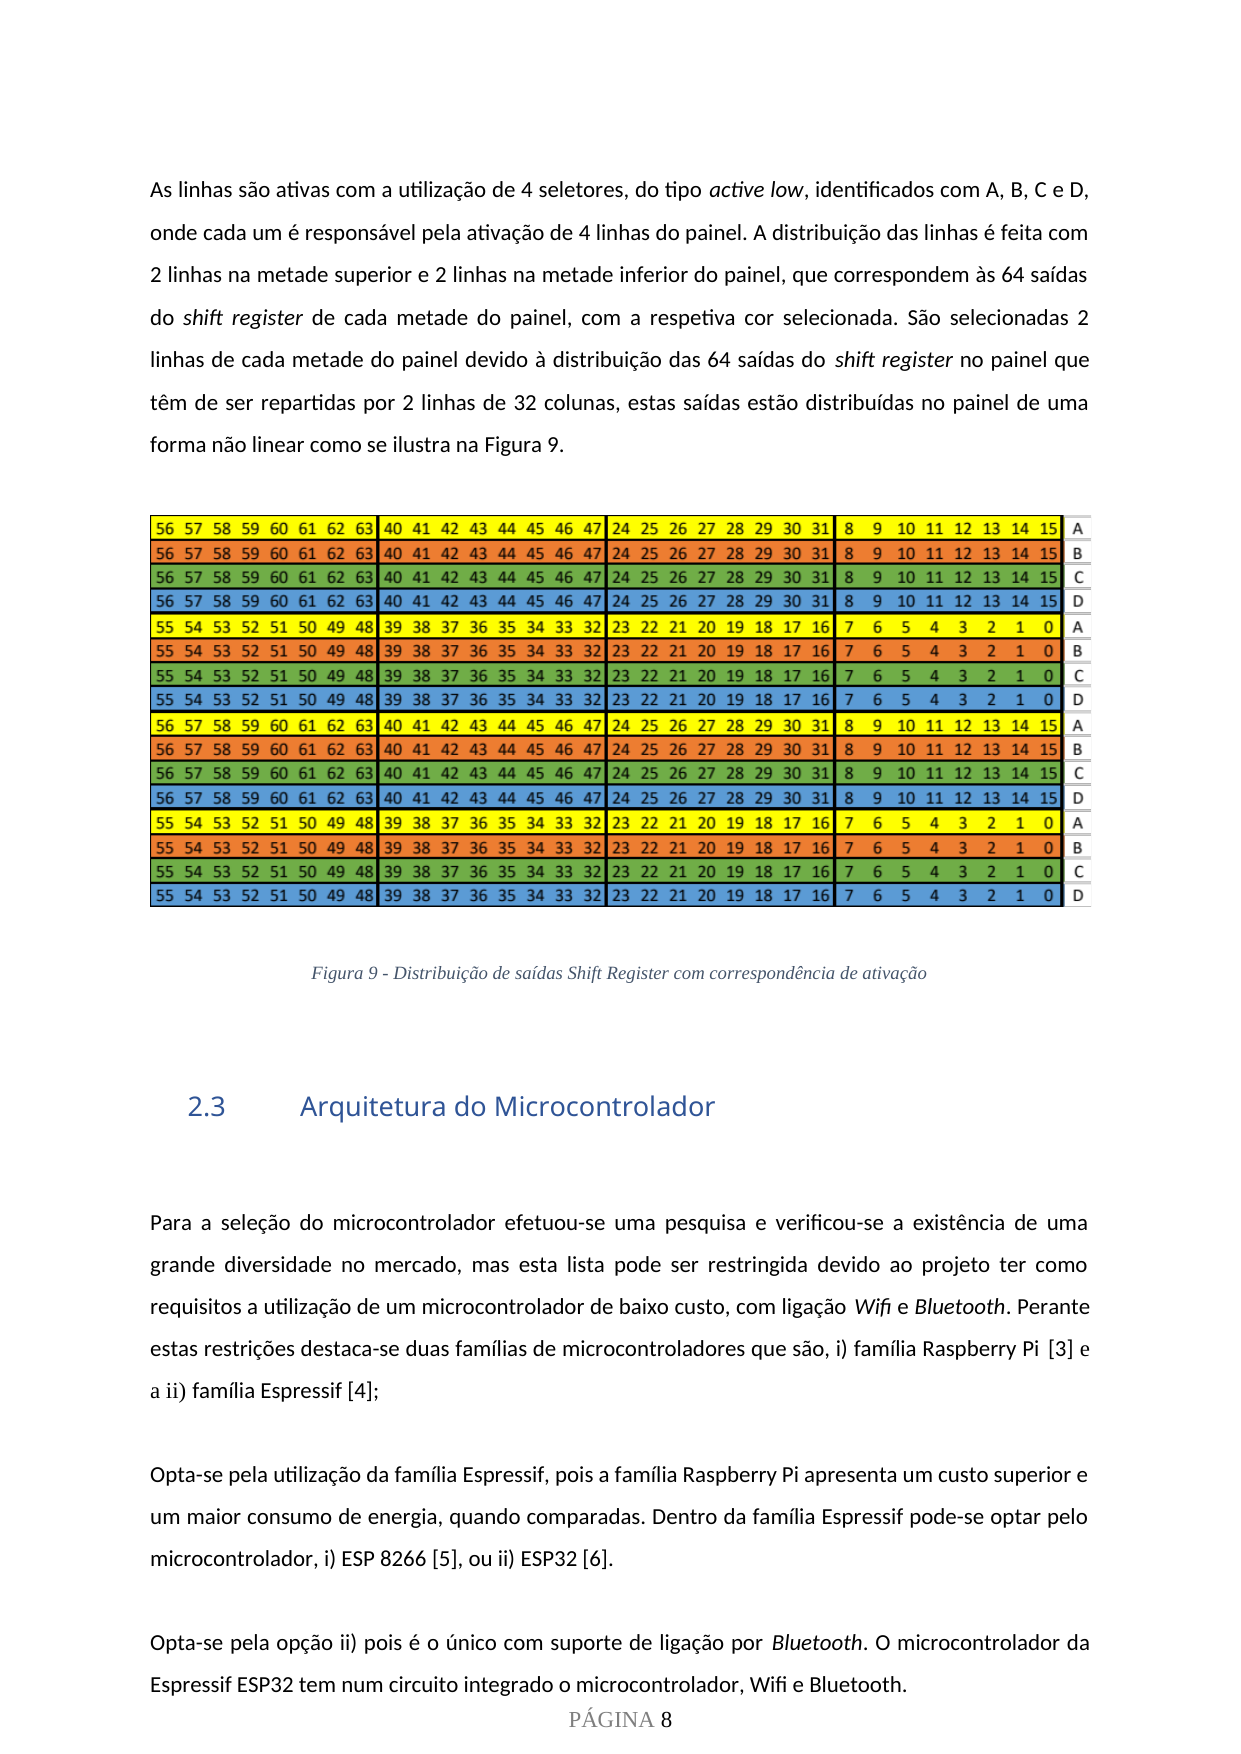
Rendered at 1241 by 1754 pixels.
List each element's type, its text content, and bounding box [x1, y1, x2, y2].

text As linhas são ativas com a utilização de 4 seletores, do tipo active low, identificados com A, B, C e D, onde cada um é responsável pela ativação de 4 linhas do painel. A distribuição das linhas é feita com 2 linhas na metade superior e 2 linhas na metade inferior do painel, que correspondem às 64 saídas do shift register de cada metade do painel, com a respetiva cor selecionada. São selecionadas 2 linhas de cada metade do painel devido à distribuição das 64 saídas do shift register no painel que têm de ser repartidas por 2 linhas de 32 colunas, estas saídas estão distribuídas no painel de uma forma não linear como se ilustra na Figura 9. [150, 176, 1090, 458]
text Para a seleção do microcontrolador efetuou-se uma pesquisa e verificou-se a existência de uma grande diversidade no mercado, mas esta lista pode ser restringida devido ao projeto ter como requisitos a utilização de um microcontrolador de baixo custo, com ligação Wifi e Bluetooth. Perante estas restrições destaca-se duas famílias de microcontroladores que são, i) família Raspberry Pi e a ii) família Espressif; [150, 1208, 1090, 1404]
text Opta-se pela utilização da família Espressif, pois a família Raspberry Pi apresenta um custo superior e um maior consumo de energia, quando comparadas. Dentro da família Espressif pode-se optar pelo microcontrolador, i) ESP 8266, ou ii) ESP32. [150, 1460, 1090, 1572]
text Opta-se pela opção ii) pois é o único com suporte de ligação por Bluetooth. O microcontrolador da Espressif ESP32 tem num circuito integrado o microcontrolador, Wifi e Bluetooth. [150, 1628, 1090, 1698]
text Figura 9 - Distribuição de saídas Shift Register com correspondência de ativação [150, 962, 1090, 984]
subtitle Arquitetura do Microcontrolador [187, 1088, 1090, 1124]
